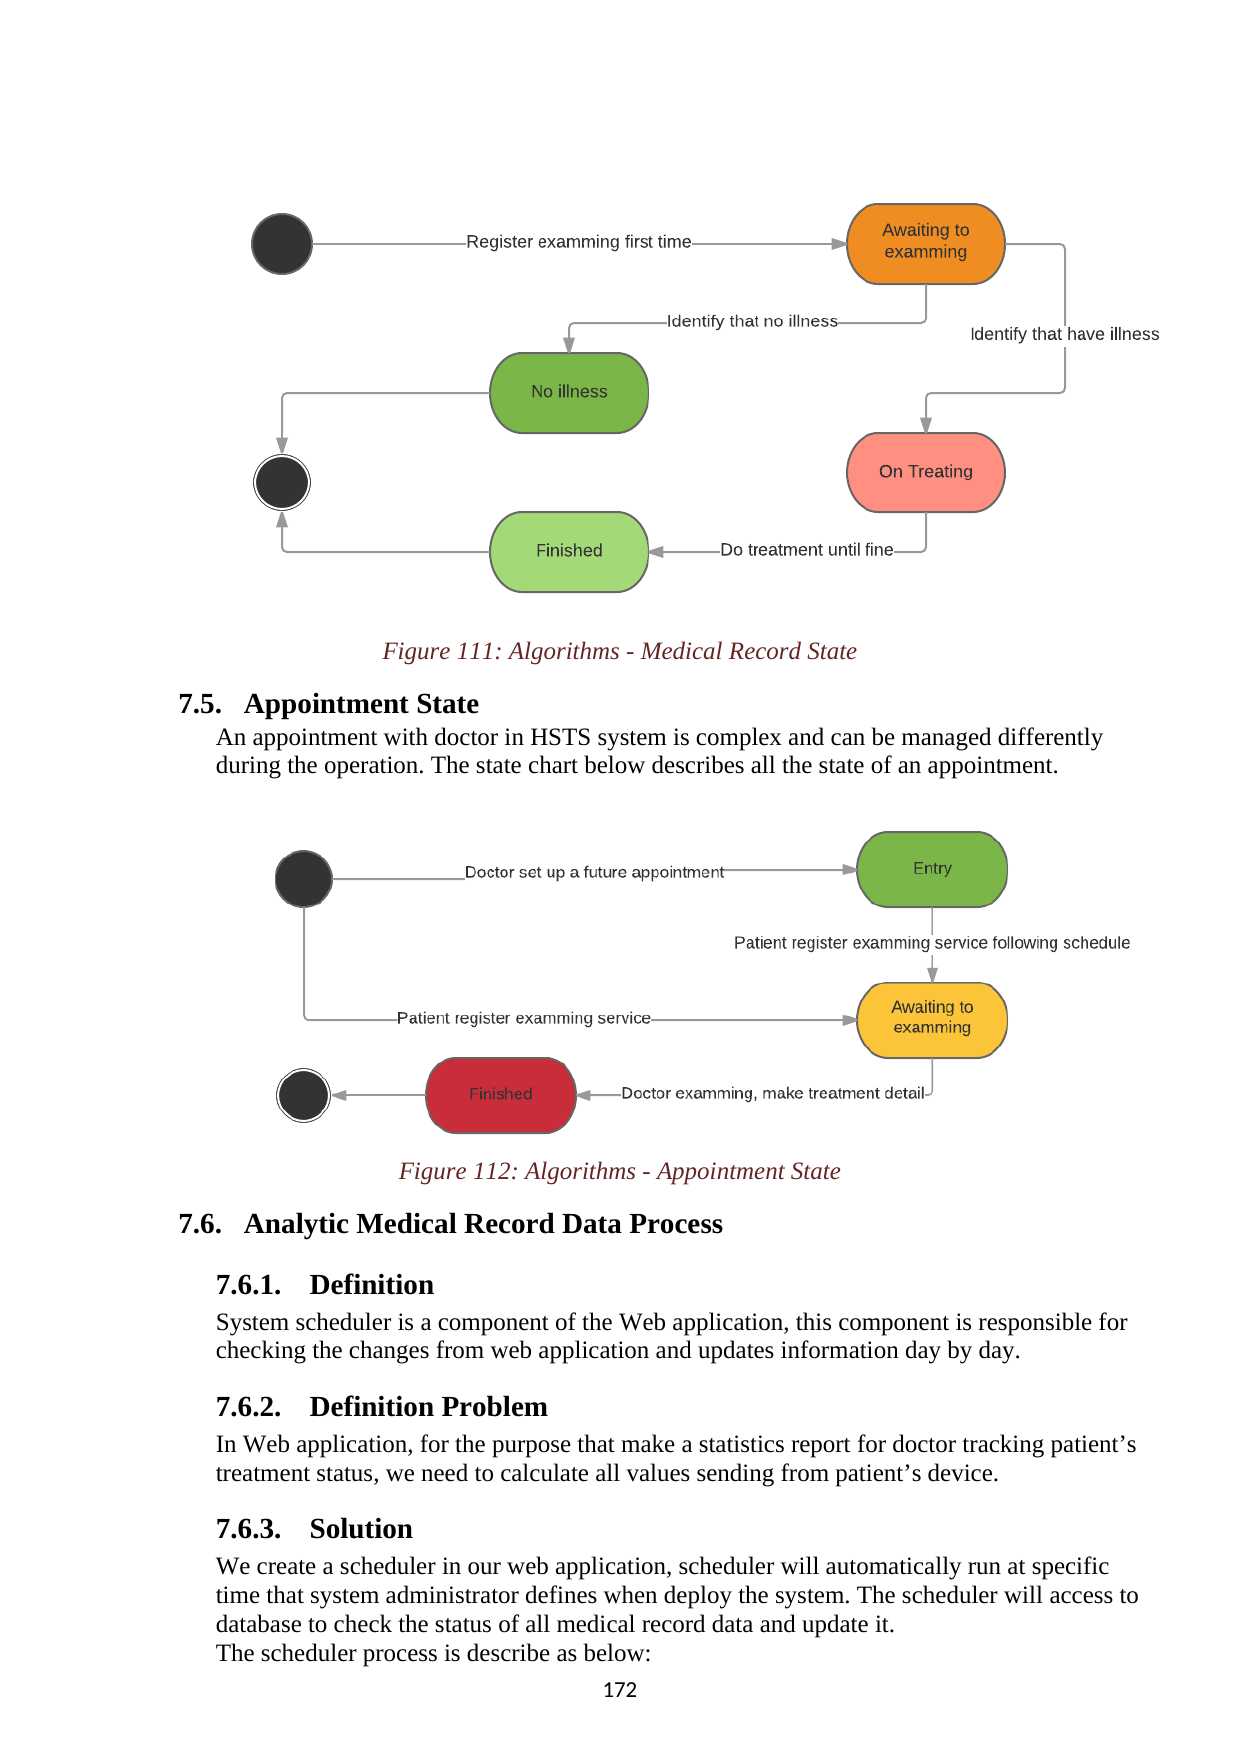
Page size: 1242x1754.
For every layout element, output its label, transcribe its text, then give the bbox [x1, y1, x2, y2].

picture [215, 779, 1145, 1157]
text We create a scheduler in our web application, scheduler will automatically run at specific time that system administrator defines when deploy the system. The scheduler will access to database to check the status of all medical record data and update it. [216, 1551, 1146, 1638]
subtitle Solution [216, 1512, 1146, 1545]
text System scheduler is a component of the Web application, this component is responsible for checking the changes from web application and updates information day by day. [216, 1307, 1146, 1364]
text Figure 111: Algorithms - Medical Record State [94, 636, 1146, 665]
text Figure 112: Algorithms - Appointment State [94, 1156, 1146, 1185]
subtitle Appointment State [169, 686, 1146, 719]
subtitle Definition Problem [216, 1389, 1146, 1423]
subtitle Definition [216, 1267, 1146, 1301]
text An appointment with doctor in HSTS system is complex and can be managed differently during the operation. The state chart below describes all the state of an appointment. [216, 722, 1146, 779]
picture [215, 162, 1191, 637]
text The scheduler process is describe as below: [216, 1638, 1146, 1666]
text In Web application, for the purpose that make a statistics report for doctor tracking patient’s treatment status, we need to calculate all values sending from patient’s device. [216, 1429, 1146, 1487]
subtitle Analytic Medical Record Data Process [169, 1206, 1146, 1239]
